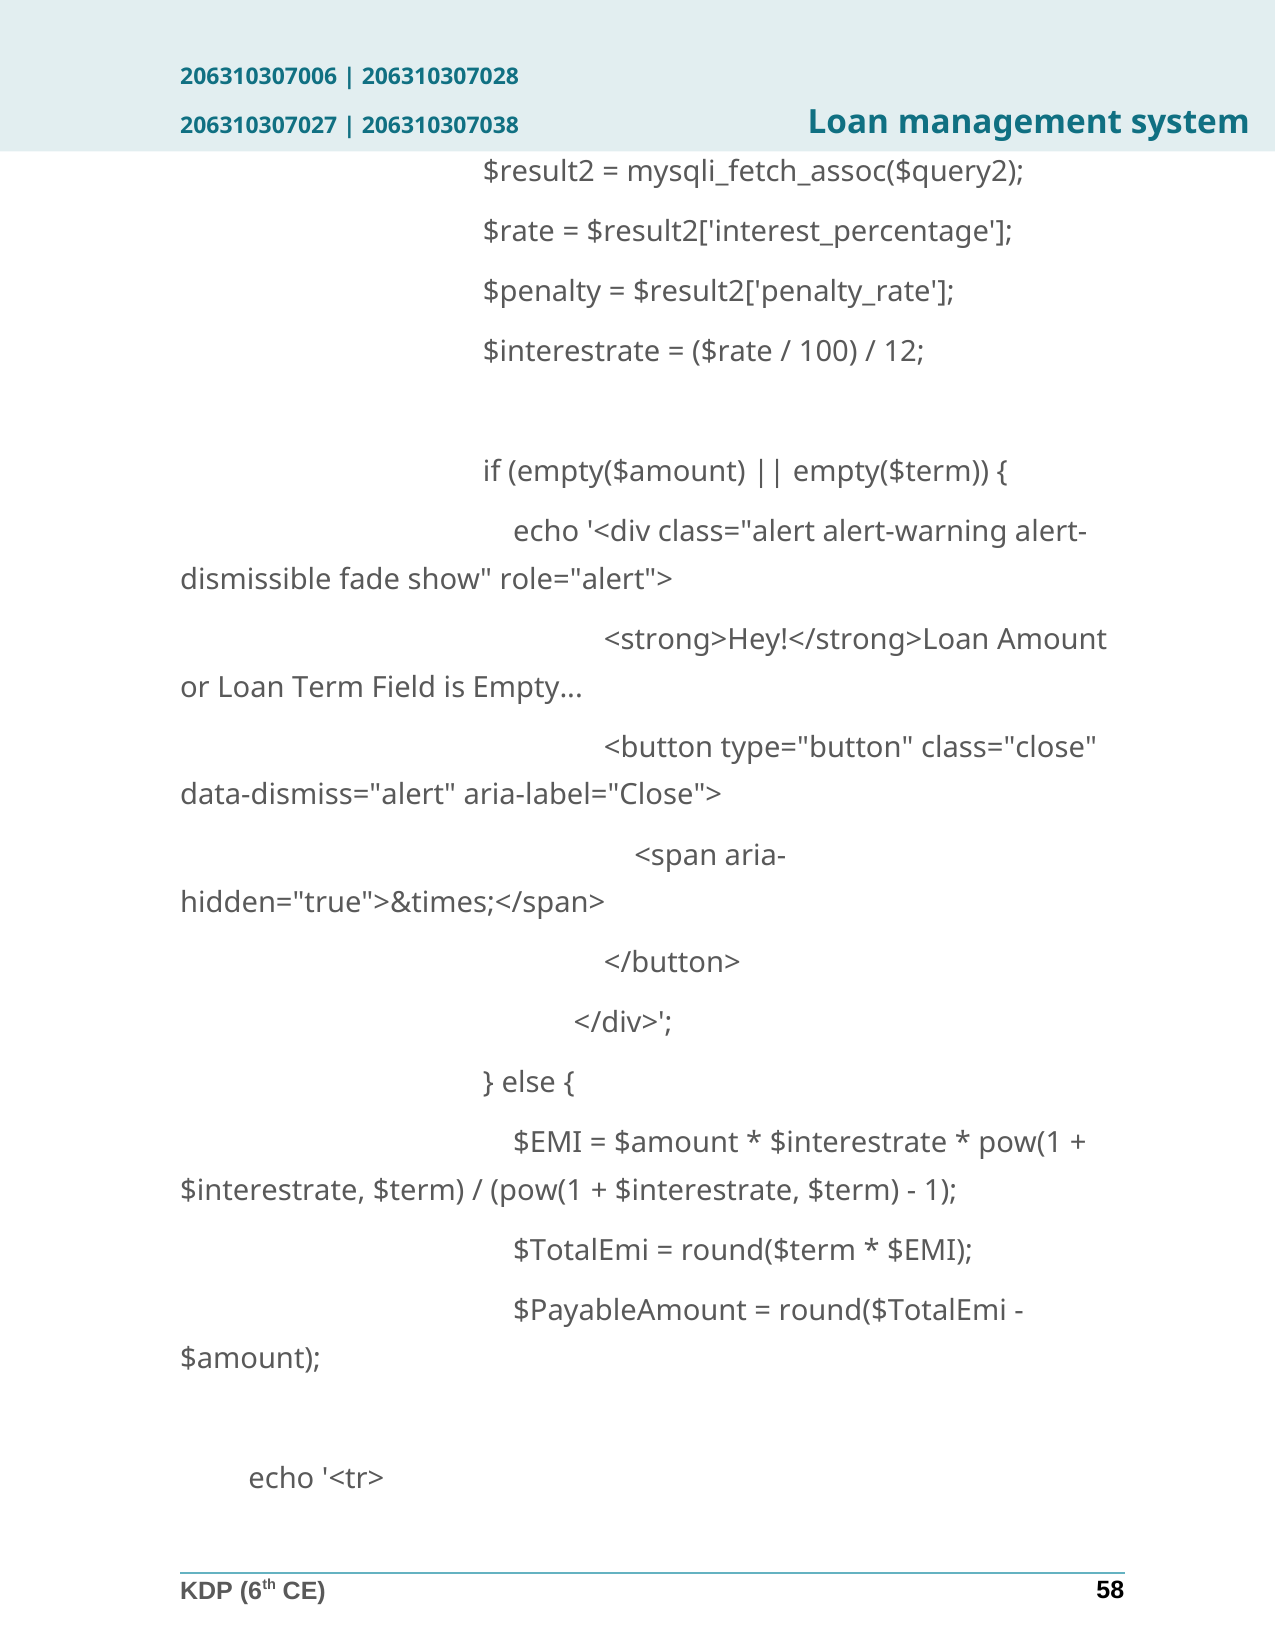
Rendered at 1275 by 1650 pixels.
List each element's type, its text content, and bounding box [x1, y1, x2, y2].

text </button> [180, 941, 1125, 981]
text <button type="button" class="close" data-dismiss="alert" aria-label="Close"> [180, 726, 1125, 813]
text $TotalEmi = round($term * $EMI); [180, 1229, 1125, 1269]
text if (empty($amount) || empty($term)) { [180, 451, 1125, 490]
text <span aria-hidden="true">&times;</span> [180, 834, 1125, 921]
text $interestrate = ($rate / 100) / 12; [180, 330, 1125, 370]
text $rate = $result2['interest_percentage']; [180, 210, 1125, 250]
text </div>'; [180, 1002, 1125, 1041]
text <strong>Hey!</strong>Loan Amount or Loan Term Field is Empty... [180, 618, 1125, 706]
text } else { [180, 1062, 1125, 1101]
text $PayableAmount = round($TotalEmi - $amount); [180, 1289, 1125, 1377]
text $result2 = mysqli_fetch_assoc($query2); [180, 150, 1125, 190]
text echo '<div class="alert alert-warning alert-dismissible fade show" role="alert"> [180, 511, 1125, 598]
text $EMI = $amount * $interestrate * pow(1 + $interestrate, $term) / (pow(1 + $interestrate, $term) - 1); [180, 1122, 1125, 1209]
text echo '<tr> [180, 1457, 1125, 1497]
text $penalty = $result2['penalty_rate']; [180, 270, 1125, 310]
